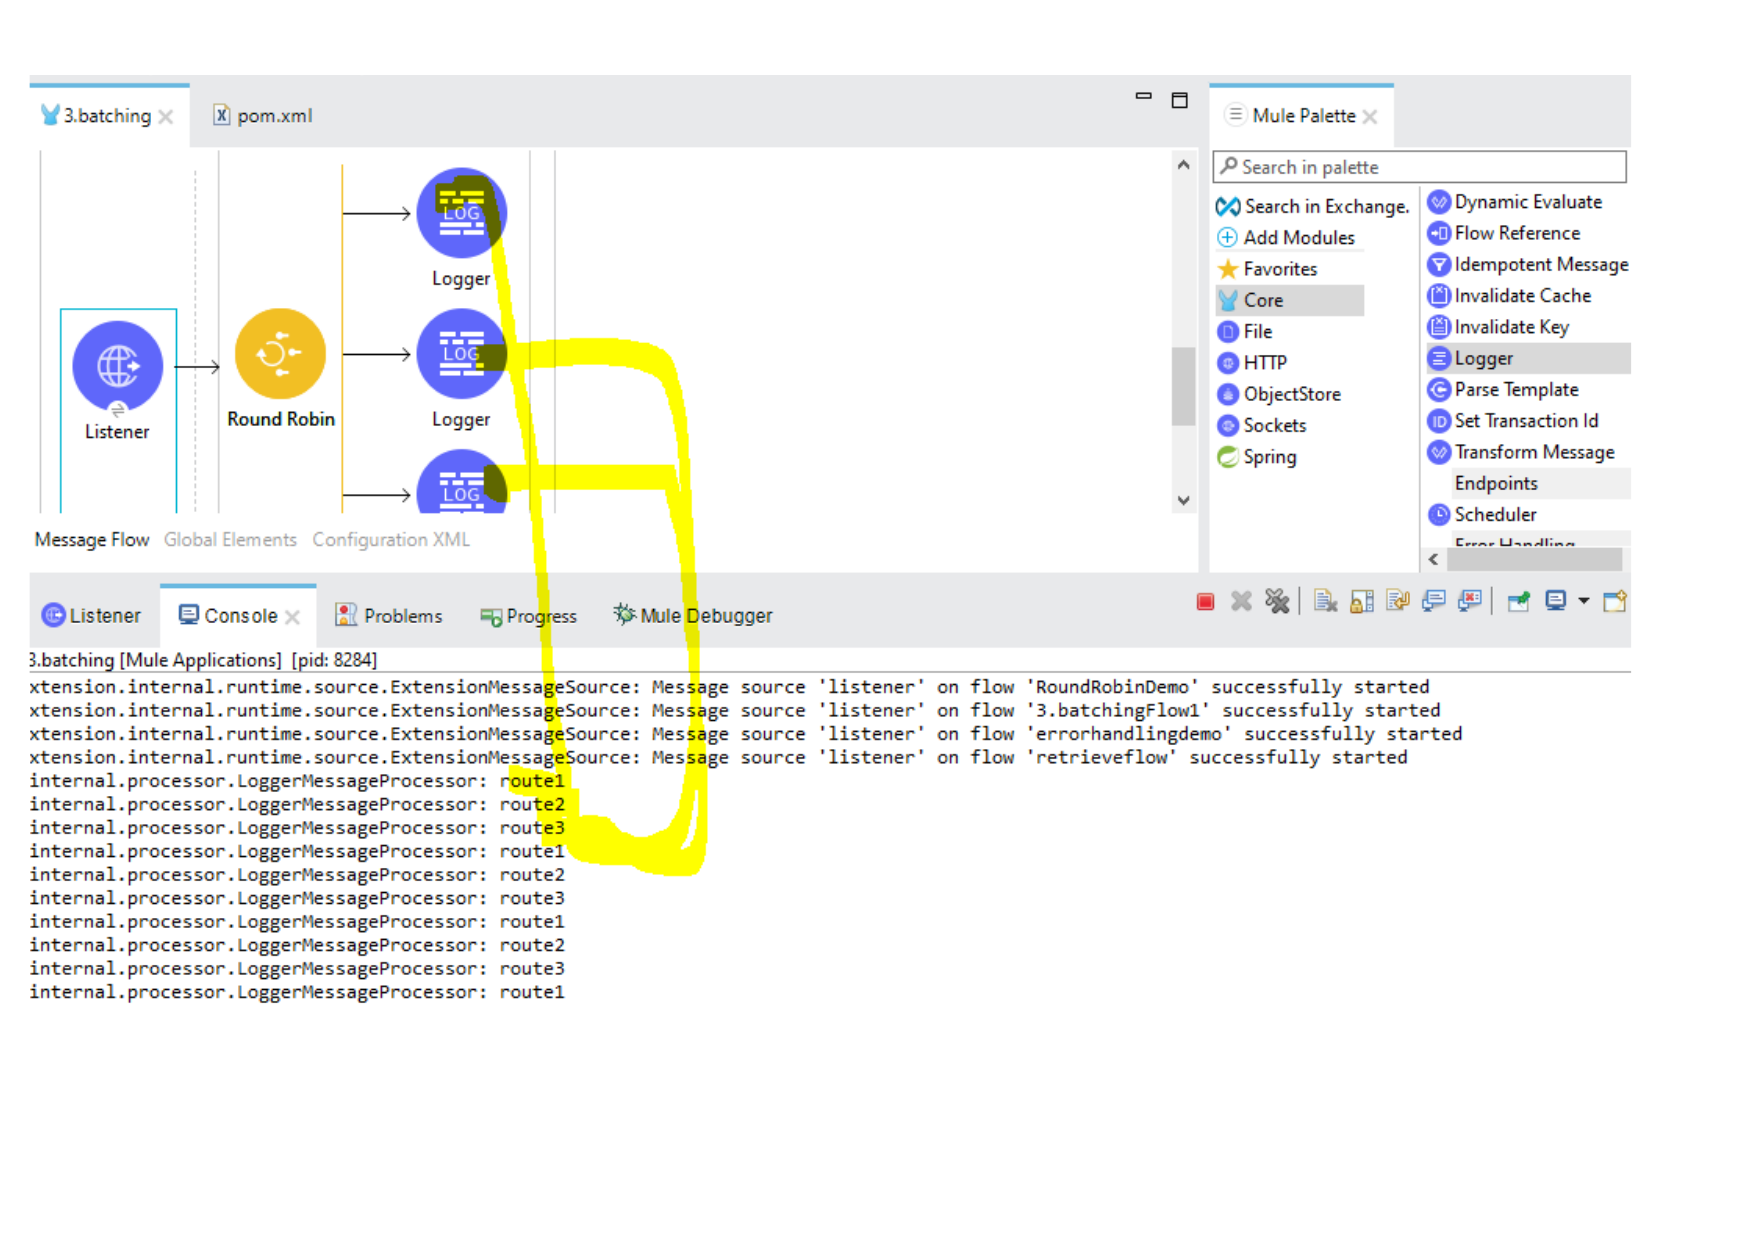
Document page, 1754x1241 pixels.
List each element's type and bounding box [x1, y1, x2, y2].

picture [29, 75, 1632, 1014]
